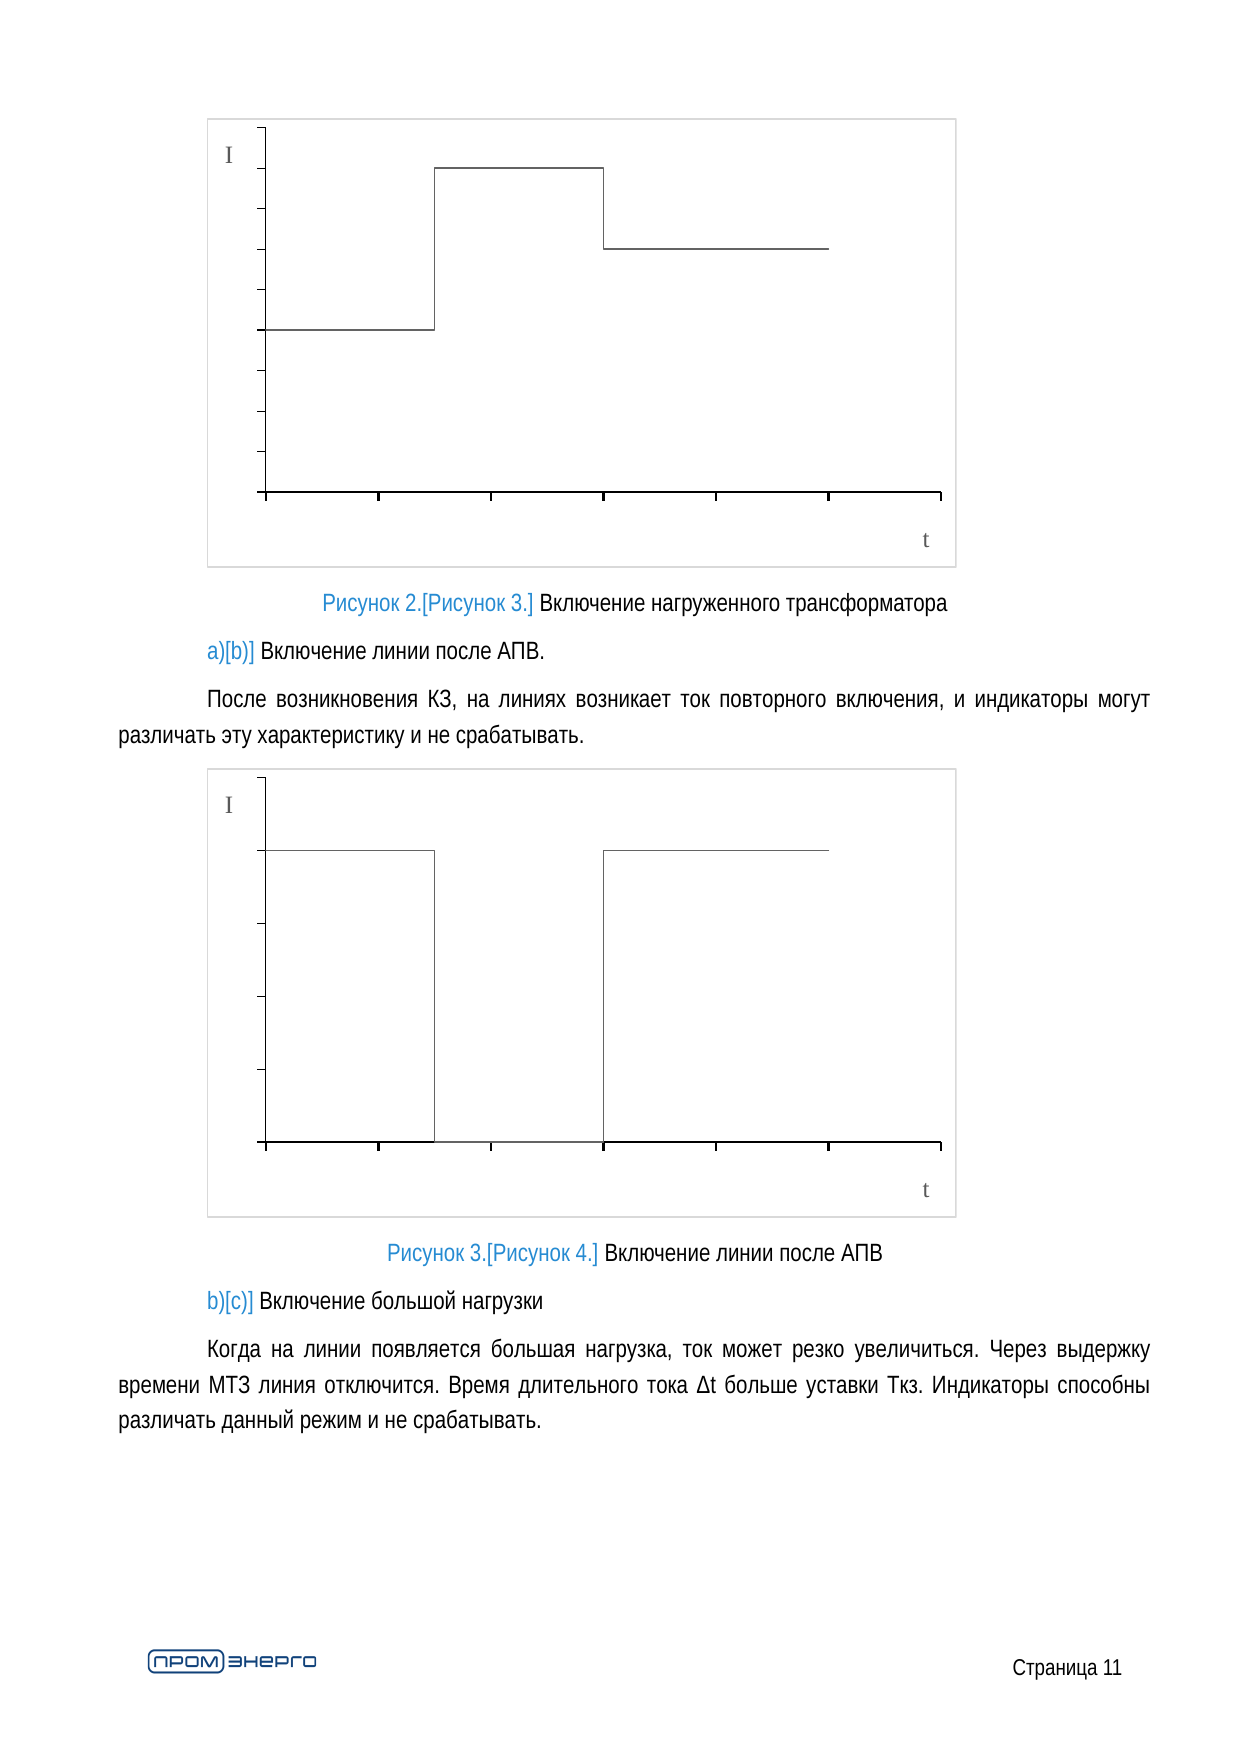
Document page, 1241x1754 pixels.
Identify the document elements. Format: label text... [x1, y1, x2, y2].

picture [147, 1645, 317, 1676]
list Включение линии после АПВ. [207, 636, 1152, 664]
list Включение линии после АПВ [118, 1237, 1152, 1266]
list Включение большой нагрузки [207, 1286, 1152, 1314]
list Включение нагруженного трансформатора [118, 588, 1152, 616]
text После возникновения КЗ, на линиях возникает ток повторного включения, и индикаторы могут различать эту характеристику и не срабатывать. [118, 684, 1152, 748]
text Когда на линии появляется большая нагрузка, ток может резко увеличиться. Через выдержку времени МТЗ линия отключится. Время длительного тока Δt больше уставки Ткз. Индикаторы способны различать данный режим и не срабатывать. [118, 1334, 1152, 1434]
